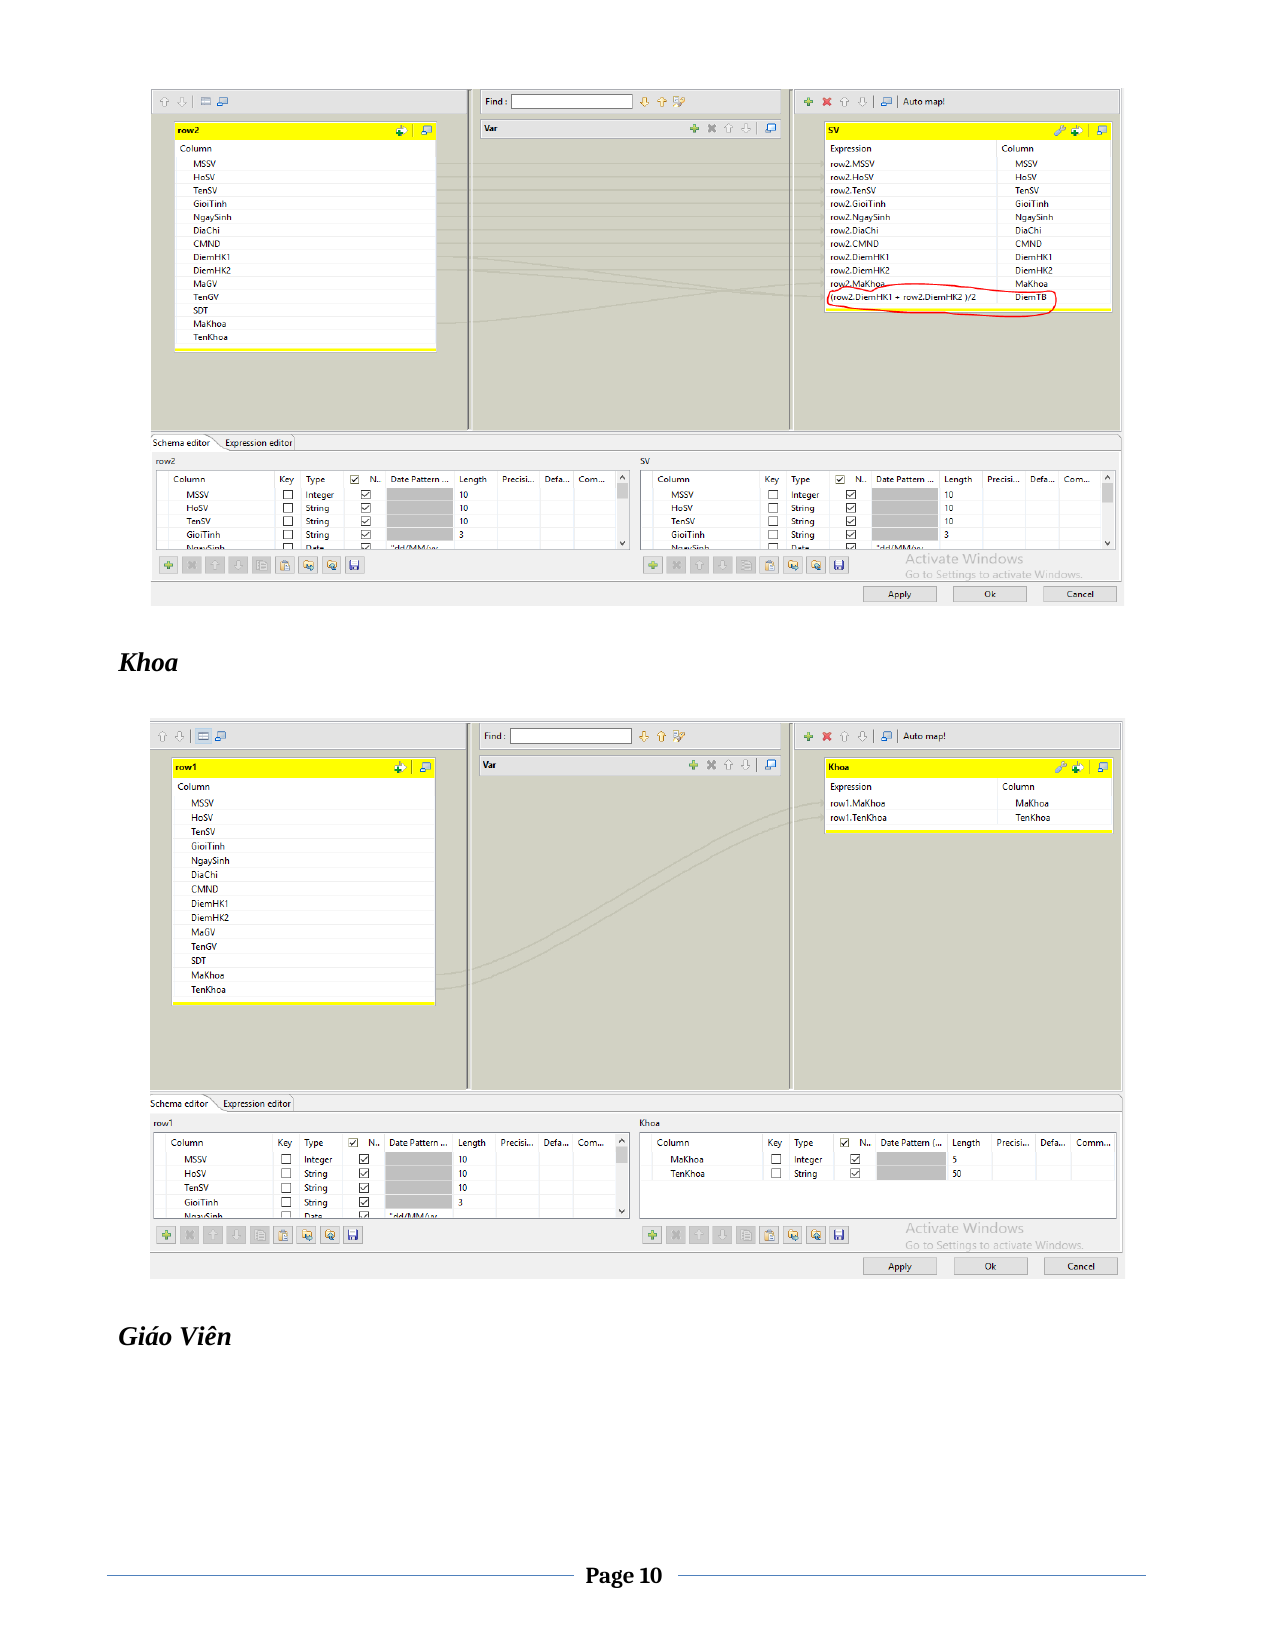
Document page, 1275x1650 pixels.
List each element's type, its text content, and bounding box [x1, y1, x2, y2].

text Giáo Viên [118, 1320, 1157, 1351]
picture [150, 88, 1125, 606]
picture [150, 718, 1125, 1279]
text Khoa [118, 647, 1157, 678]
